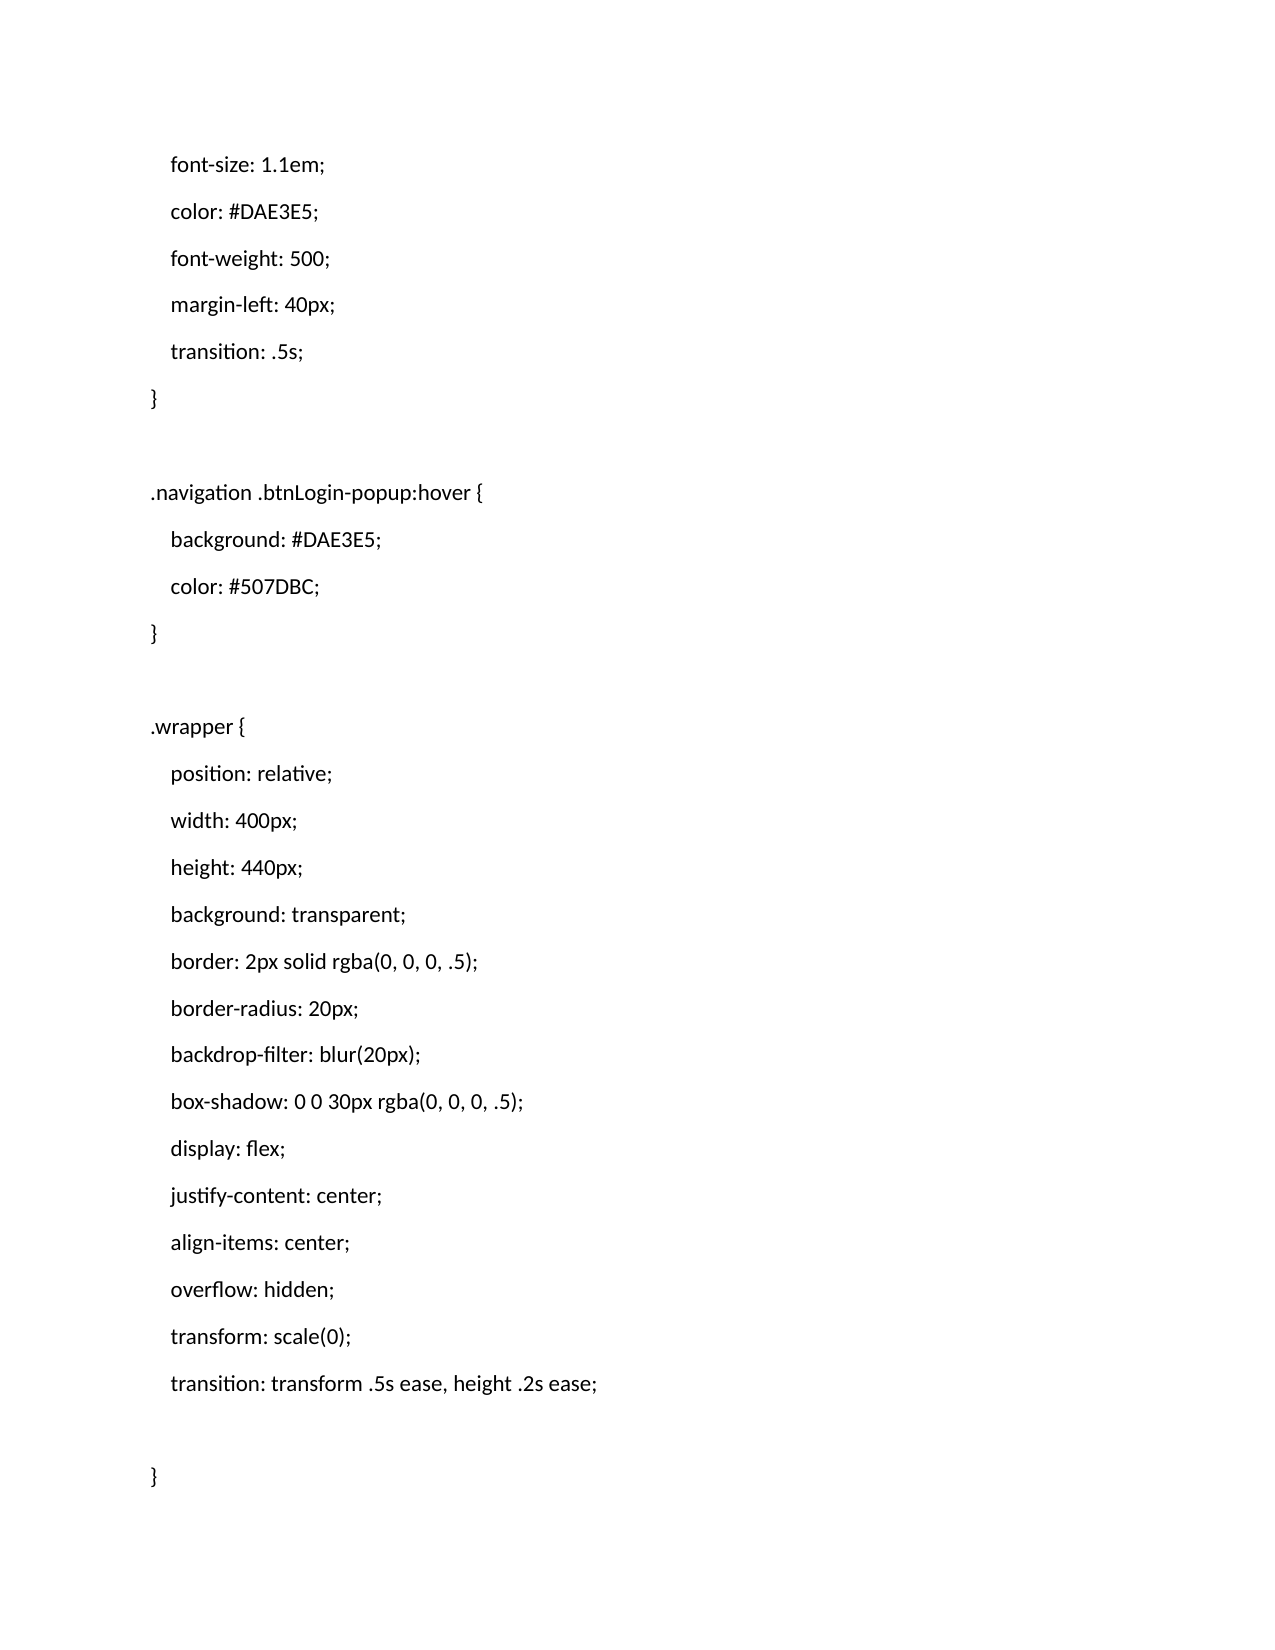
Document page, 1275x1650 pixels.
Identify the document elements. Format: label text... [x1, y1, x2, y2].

text border-radius: 20px; [150, 994, 1125, 1022]
text height: 440px; [150, 853, 1125, 881]
text overflow: hidden; [150, 1275, 1125, 1303]
text border: 2px solid rgba(0, 0, 0, .5); [150, 947, 1125, 975]
text display: flex; [150, 1134, 1125, 1162]
text color: #DAE3E5; [150, 197, 1125, 225]
text .navigation .btnLogin-popup:hover { [150, 478, 1125, 506]
text backdrop-filter: blur(20px); [150, 1041, 1125, 1069]
text align-items: center; [150, 1228, 1125, 1256]
text transition: .5s; [150, 337, 1125, 366]
text transform: scale(0); [150, 1322, 1125, 1350]
text box-shadow: 0 0 30px rgba(0, 0, 0, .5); [150, 1087, 1125, 1116]
text background: #DAE3E5; [150, 525, 1125, 553]
text width: 400px; [150, 806, 1125, 834]
text .wrapper { [150, 712, 1125, 741]
text } [150, 384, 1125, 412]
text margin-left: 40px; [150, 291, 1125, 319]
text color: #507DBC; [150, 572, 1125, 600]
text font-weight: 500; [150, 244, 1125, 272]
text justify-content: center; [150, 1181, 1125, 1209]
text } [150, 1462, 1125, 1491]
text background: transparent; [150, 900, 1125, 928]
text font-size: 1.1em; [150, 150, 1125, 178]
text } [150, 619, 1125, 647]
text position: relative; [150, 759, 1125, 787]
text transition: transform .5s ease, height .2s ease; [150, 1369, 1125, 1397]
